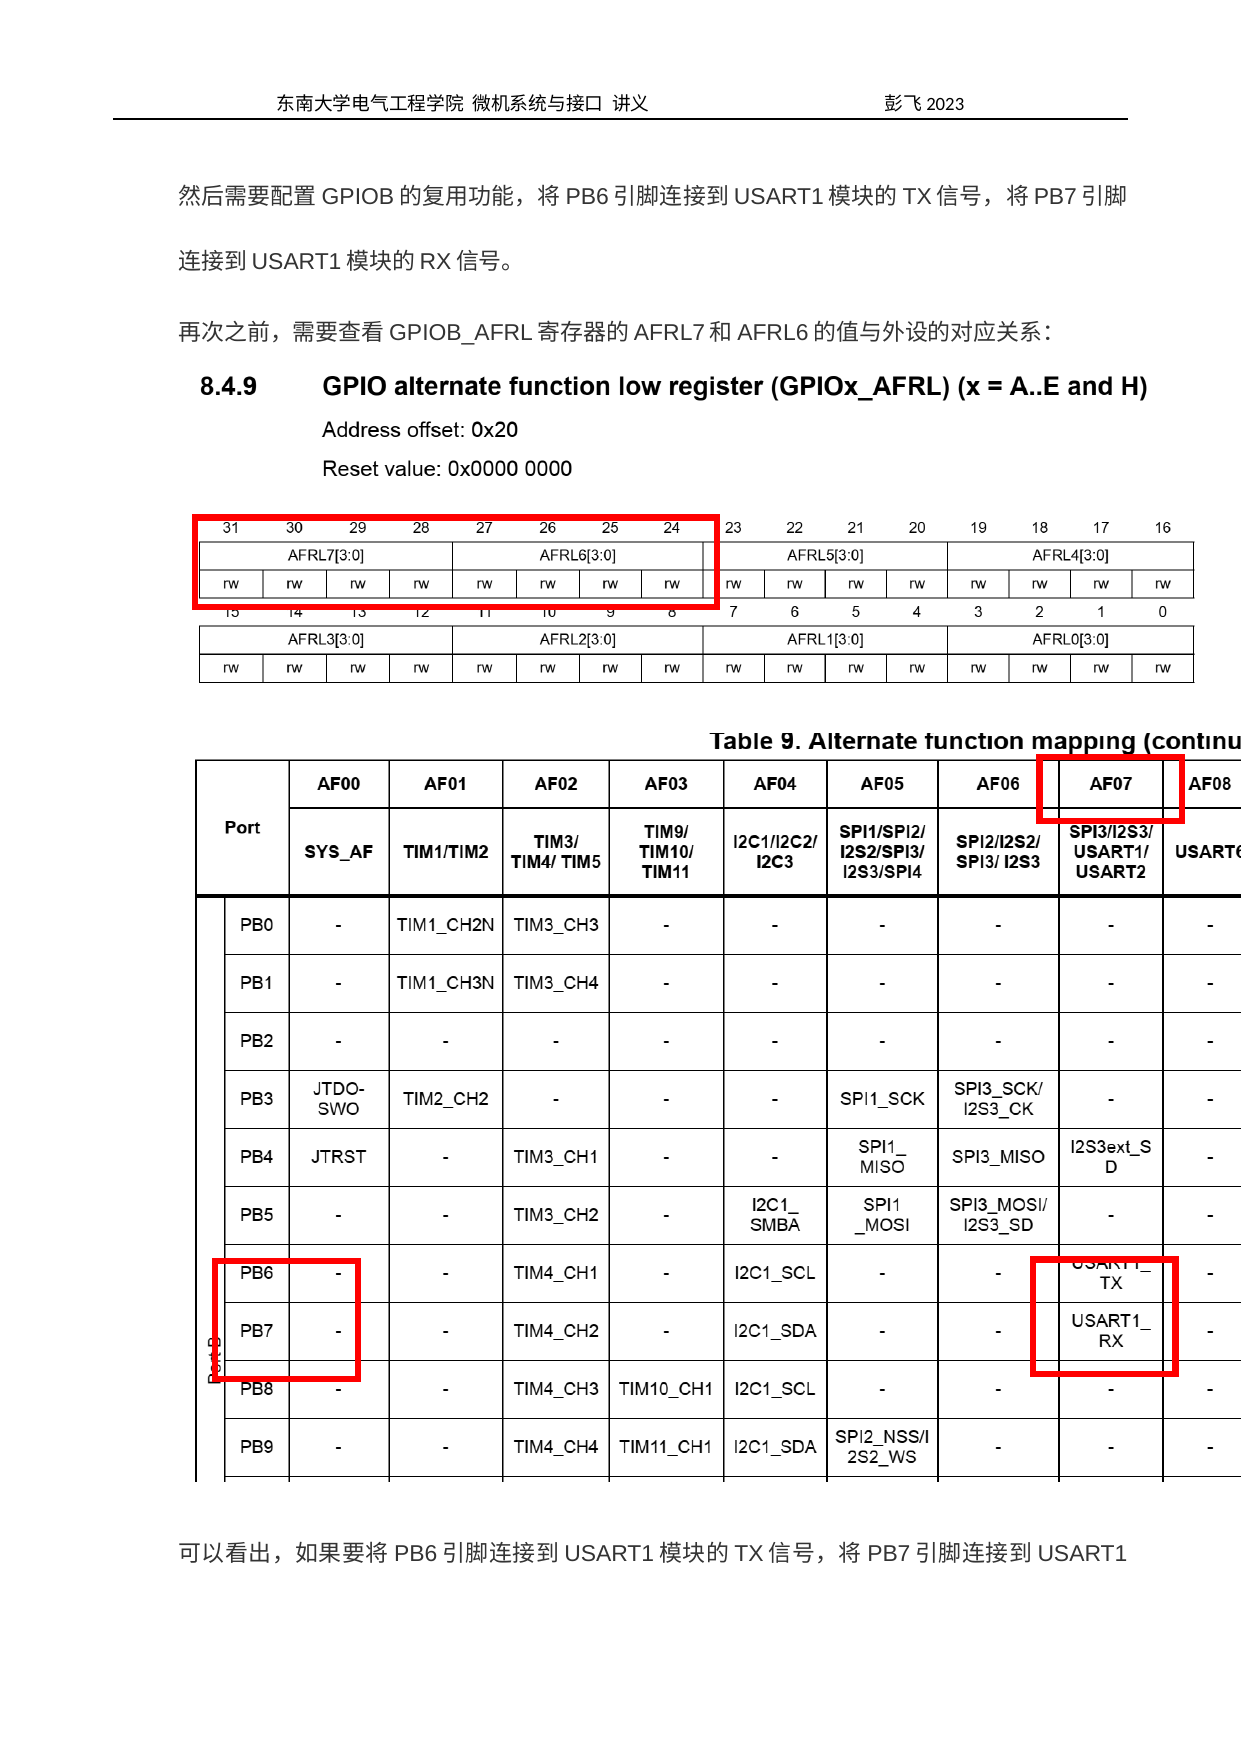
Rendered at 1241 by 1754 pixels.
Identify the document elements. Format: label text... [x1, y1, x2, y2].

list 再次之前，需要查看GPIOB_AFRL寄存器的AFRL7和AFRL6的值与外设的对应关系： [178, 298, 1128, 363]
picture [178, 733, 1241, 1482]
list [178, 1519, 1128, 1584]
list 然后需要配置GPIOB的复用功能，将PB6引脚连接到USART1模块的TX信号，将PB7引脚连接到USART1模块的RX信号。 [178, 162, 1128, 292]
picture [178, 369, 1210, 716]
